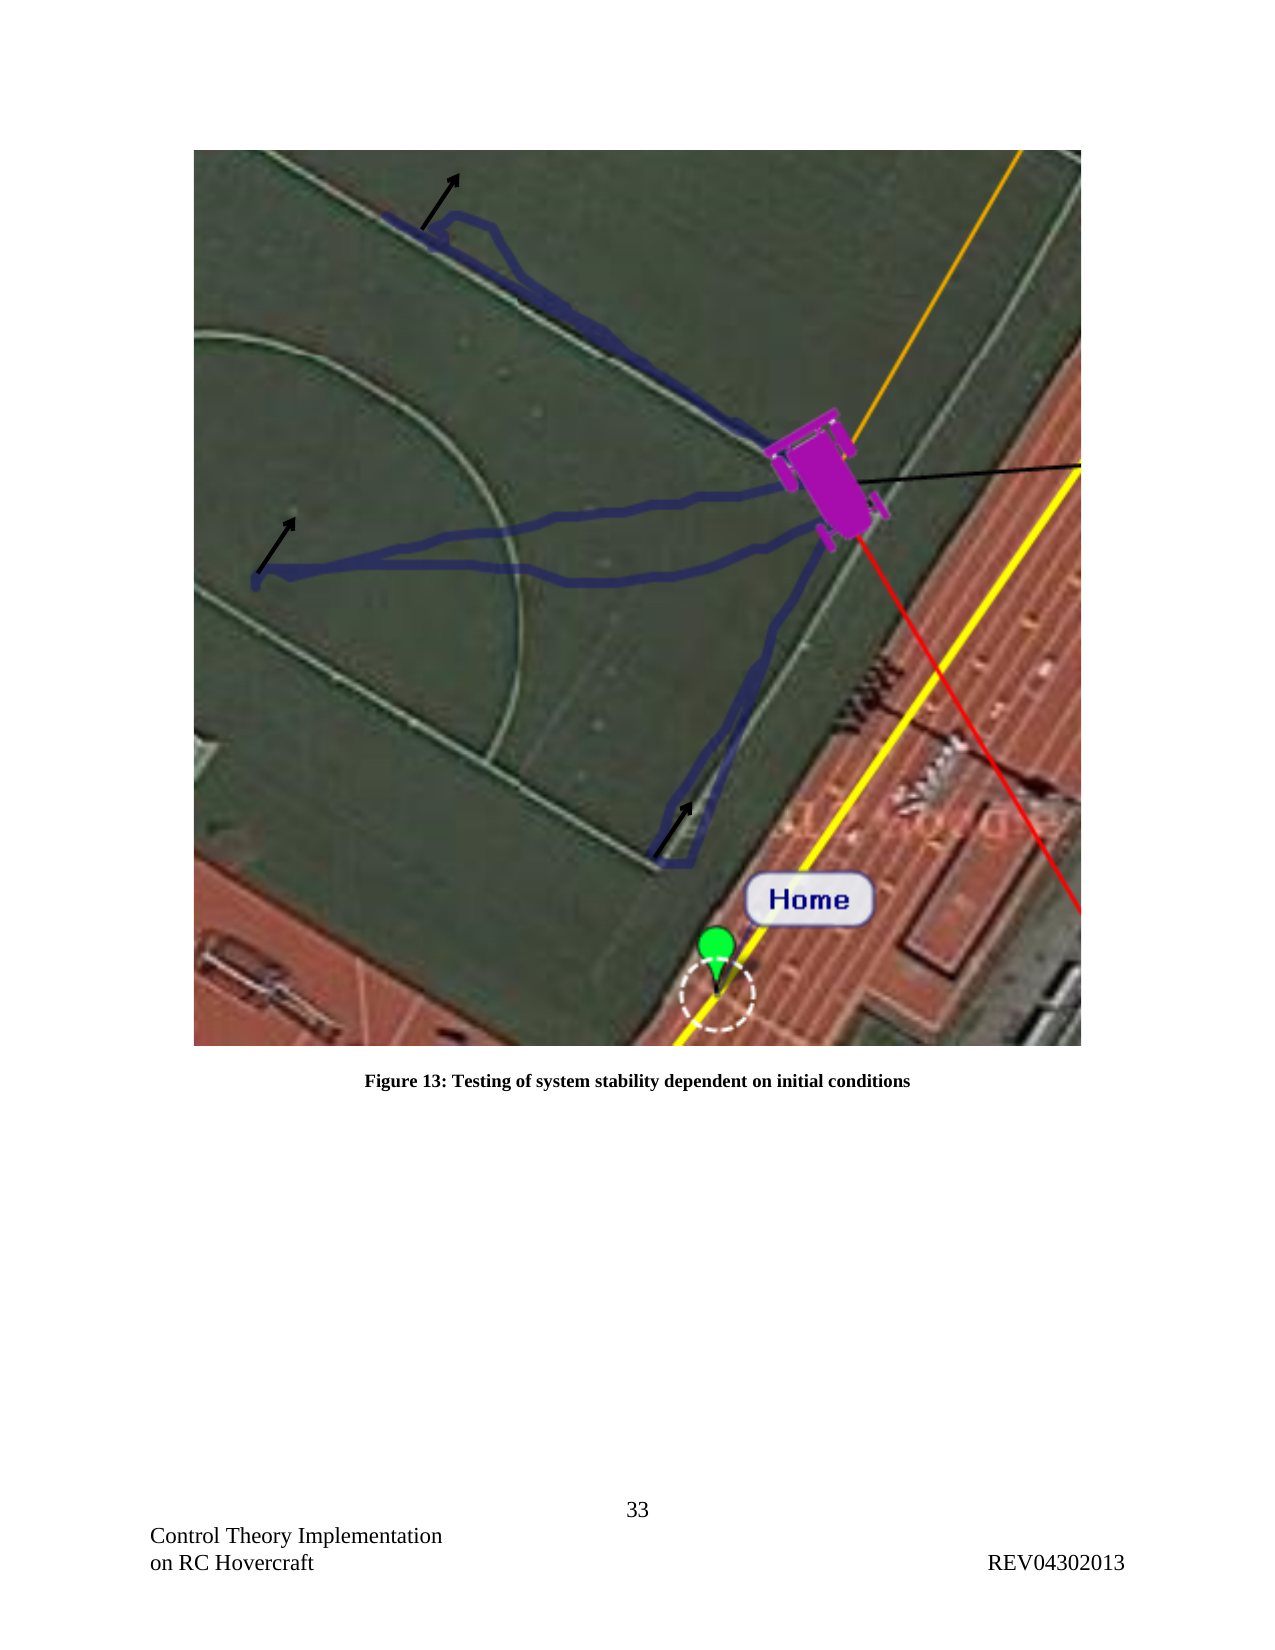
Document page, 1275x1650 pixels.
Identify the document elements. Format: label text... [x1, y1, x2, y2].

picture [193, 150, 1082, 1046]
text Figure 13: Testing of system stability dependent on initial conditions [150, 1070, 1125, 1092]
